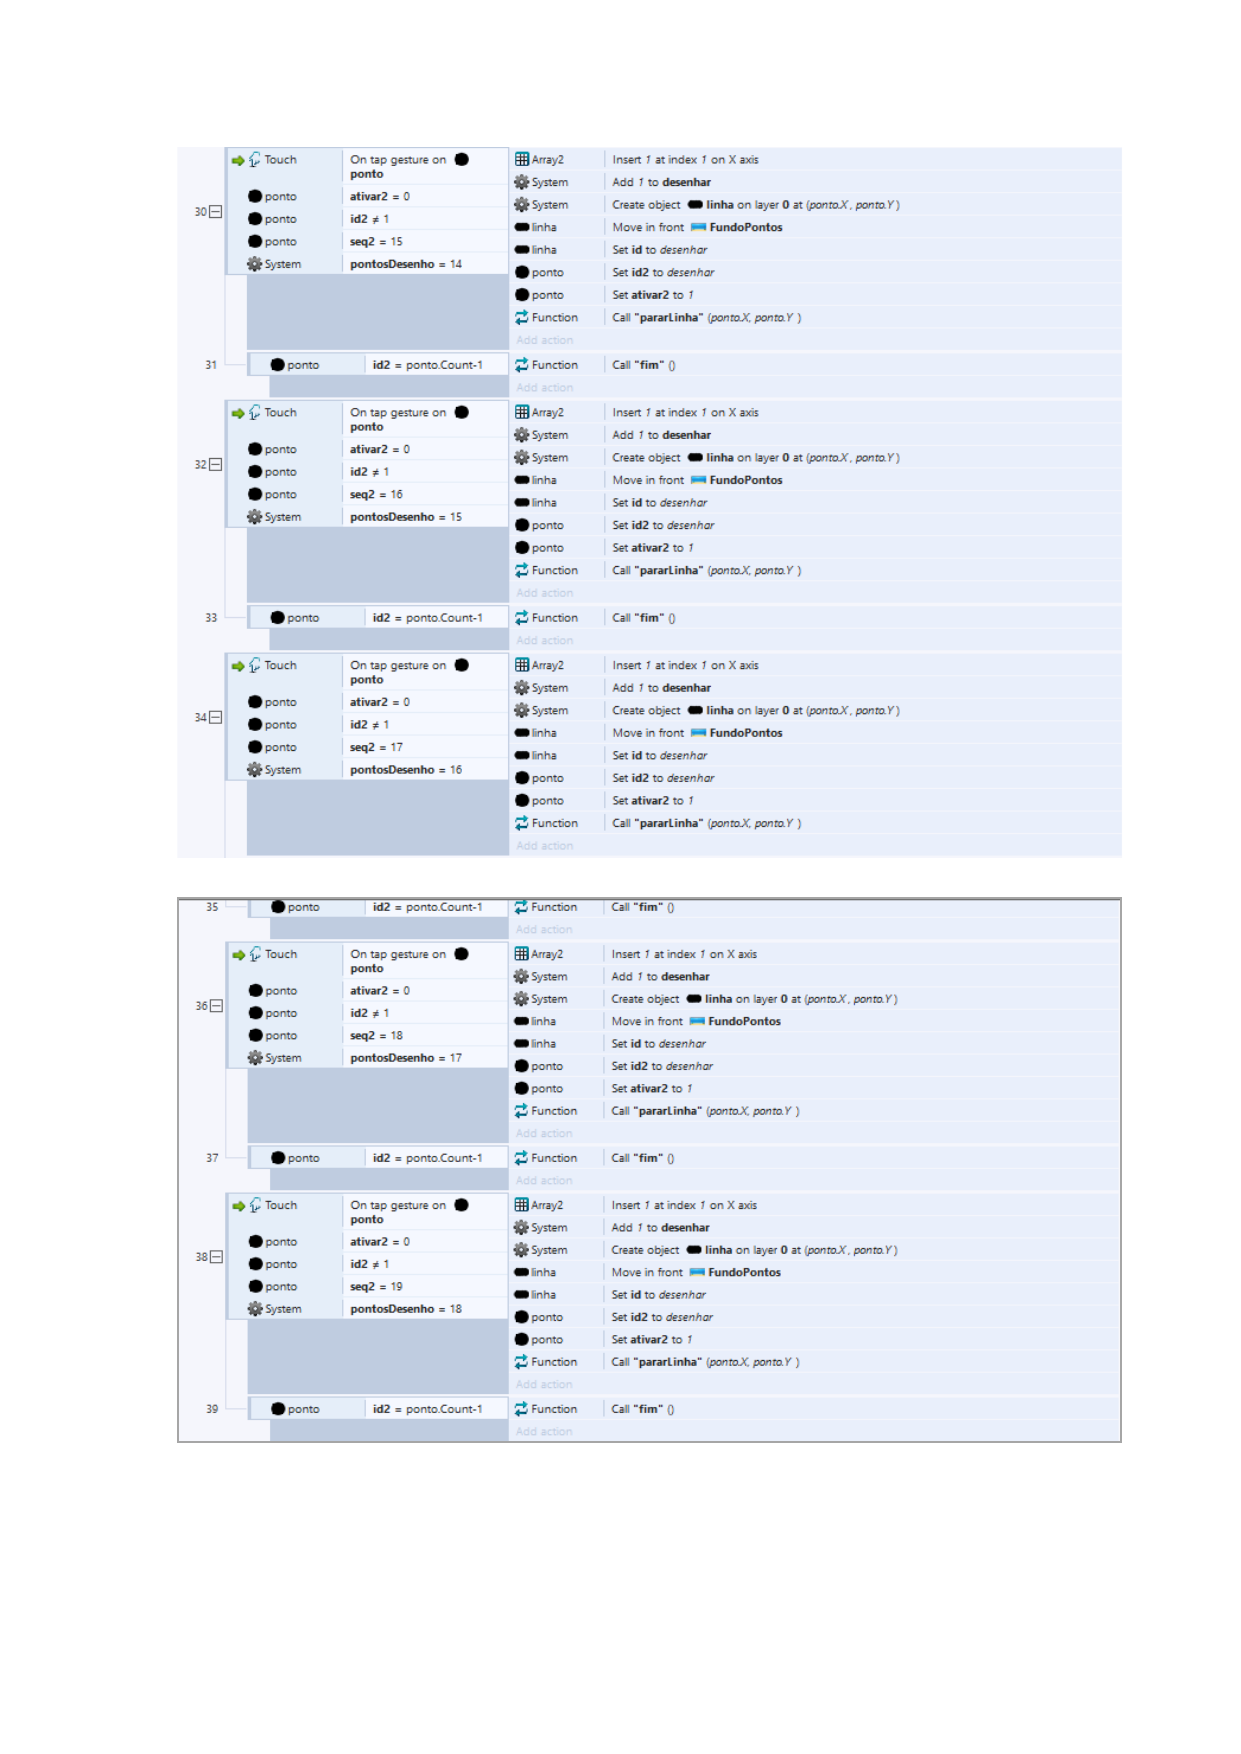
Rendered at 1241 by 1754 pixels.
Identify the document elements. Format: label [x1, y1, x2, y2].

picture [179, 899, 1120, 1441]
picture [177, 147, 1123, 858]
